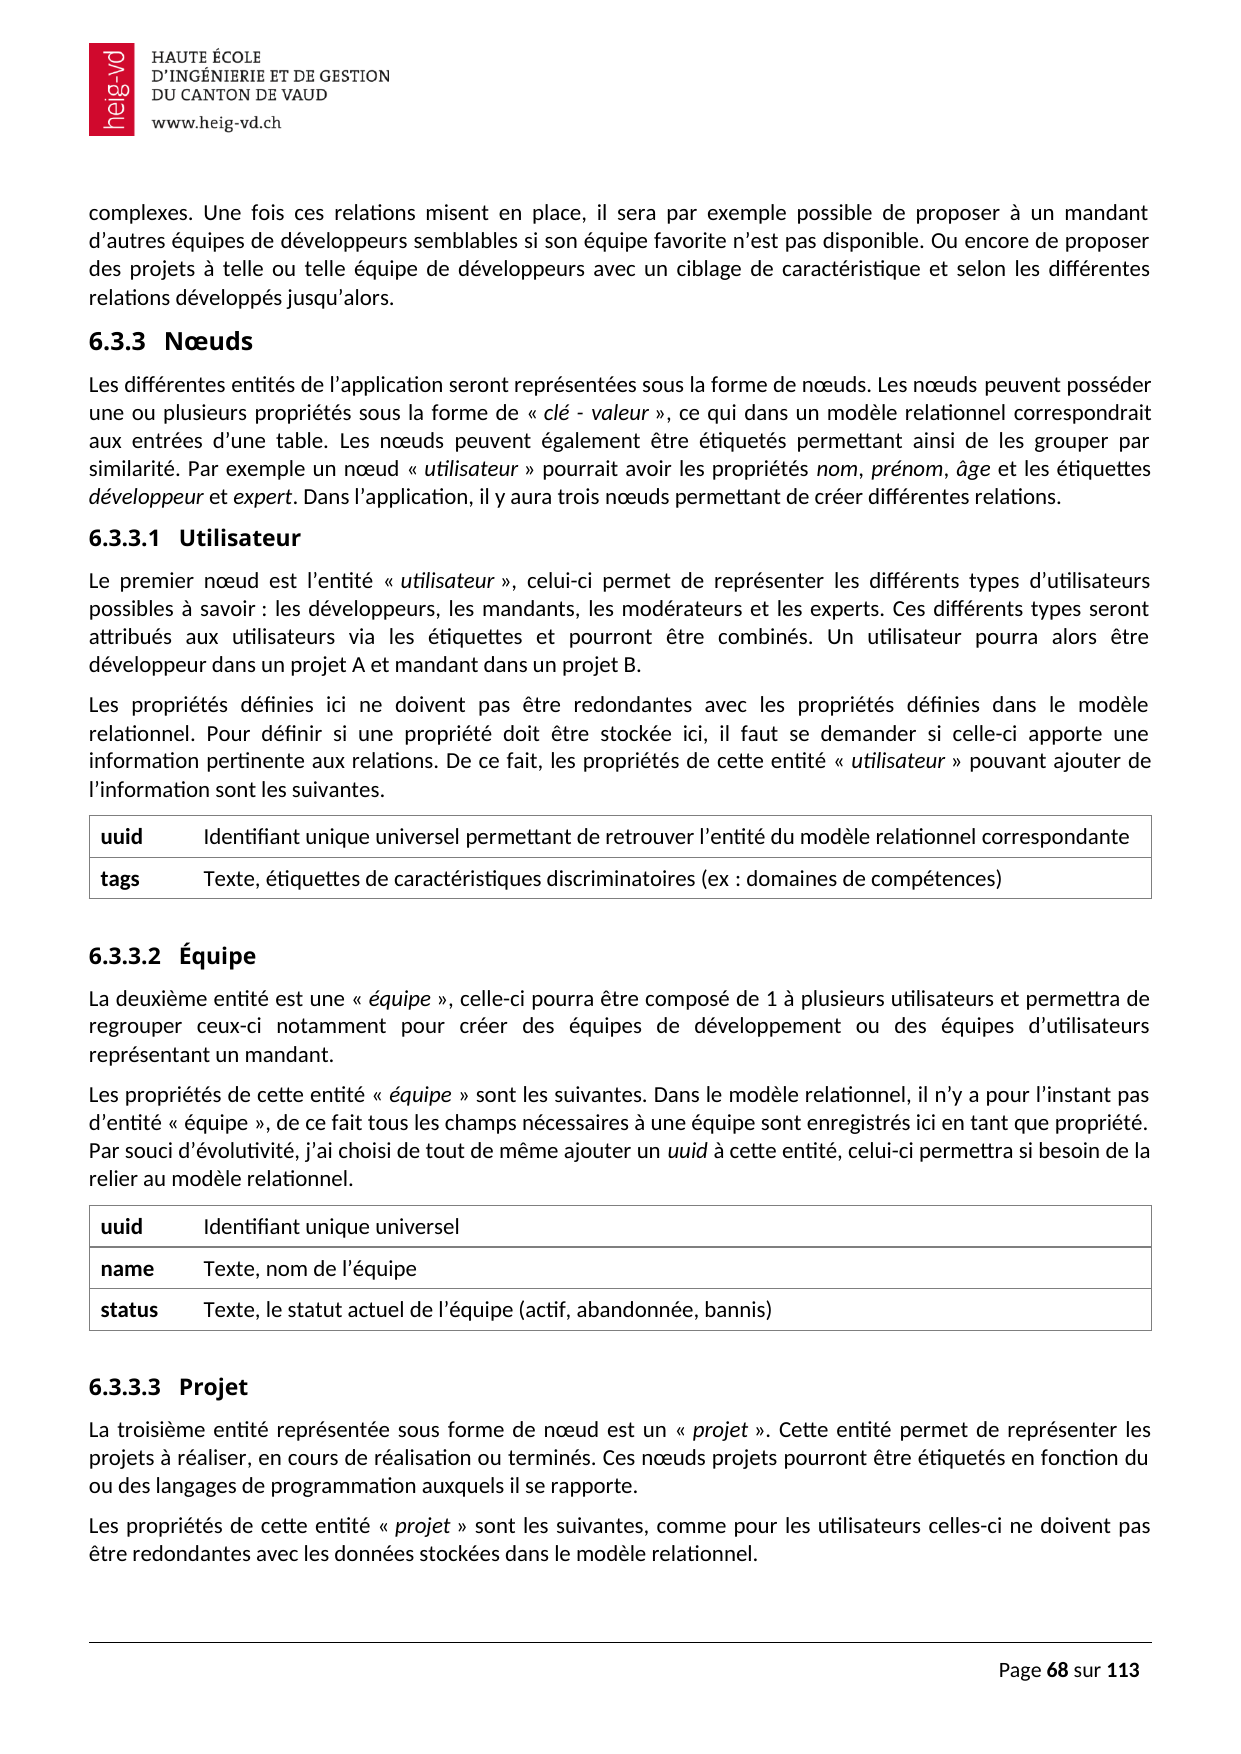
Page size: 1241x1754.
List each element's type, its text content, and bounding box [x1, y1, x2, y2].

table_cell status [90, 1289, 192, 1329]
text Les propriétés définies ici ne doivent pas être redondantes avec les propriétés définies dans le modèle relationnel. Pour définir si une propriété doit être stockée ici, il faut se demander si celle-ci apporte une information pertinente aux relations. De ce fait, les propriétés de cette entité « utilisateur » pouvant ajouter de l’information sont les suivantes. [89, 691, 1152, 803]
table_header Identifiant unique universel [192, 1206, 1151, 1246]
subtitle Équipe [89, 940, 1152, 971]
text Les propriétés de cette entité « projet » sont les suivantes, comme pour les utilisateurs celles-ci ne doivent pas être redondantes avec les données stockées dans le modèle relationnel. [89, 1511, 1152, 1567]
text La deuxième entité est une « équipe », celle-ci pourra être composé de 1 à plusieurs utilisateurs et permettra de regrouper ceux-ci notamment pour créer des équipes de développement ou des équipes d’utilisateurs représentant un mandant. [89, 984, 1152, 1068]
picture [89, 43, 389, 136]
table_cell Texte, le statut actuel de l’équipe (actif, abandonnée, bannis) [192, 1289, 1151, 1329]
text Les différentes entités de l’application seront représentées sous la forme de nœuds. Les nœuds peuvent posséder une ou plusieurs propriétés sous la forme de « clé - valeur », ce qui dans un modèle relationnel correspondrait aux entrées d’une table. Les nœuds peuvent également être étiquetés permettant ainsi de les grouper par similarité. Par exemple un nœud « utilisateur » pourrait avoir les propriétés nom, prénom, âge et les étiquettes développeur et expert. Dans l’application, il y aura trois nœuds permettant de créer différentes relations. [89, 370, 1152, 510]
subtitle Nœuds [89, 323, 1152, 357]
text Le premier nœud est l’entité « utilisateur », celui-ci permet de représenter les différents types d’utilisateurs possibles à savoir : les développeurs, les mandants, les modérateurs et les experts. Ces différents types seront attribués aux utilisateurs via les étiquettes et pourront être combinés. Un utilisateur pourra alors être développeur dans un projet A et mandant dans un projet B. [89, 566, 1152, 678]
table_cell Texte, étiquettes de caractéristiques discriminatoires (ex : domaines de compétences) [192, 858, 1151, 898]
table_cell Texte, nom de l’équipe [192, 1248, 1151, 1288]
table_header Identifiant unique universel permettant de retrouver l’entité du modèle relationnel correspondante [192, 816, 1151, 857]
table_header uuid [90, 1206, 192, 1246]
text La troisième entité représentée sous forme de nœud est un « projet ». Cette entité permet de représenter les projets à réaliser, en cours de réalisation ou terminés. Ces nœuds projets pourront être étiquetés en fonction du ou des langages de programmation auxquels il se rapporte. [89, 1415, 1152, 1499]
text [89, 198, 1152, 311]
table_cell tags [90, 858, 192, 898]
table_header uuid [90, 816, 192, 857]
subtitle Projet [89, 1371, 1152, 1402]
subtitle Utilisateur [89, 522, 1152, 553]
table_cell name [90, 1248, 192, 1288]
text Les propriétés de cette entité « équipe » sont les suivantes. Dans le modèle relationnel, il n’y a pour l’instant pas d’entité « équipe », de ce fait tous les champs nécessaires à une équipe sont enregistrés ici en tant que propriété. Par souci d’évolutivité, j’ai choisi de tout de même ajouter un uuid à cette entité, celui-ci permettra si besoin de la relier au modèle relationnel. [89, 1080, 1152, 1192]
